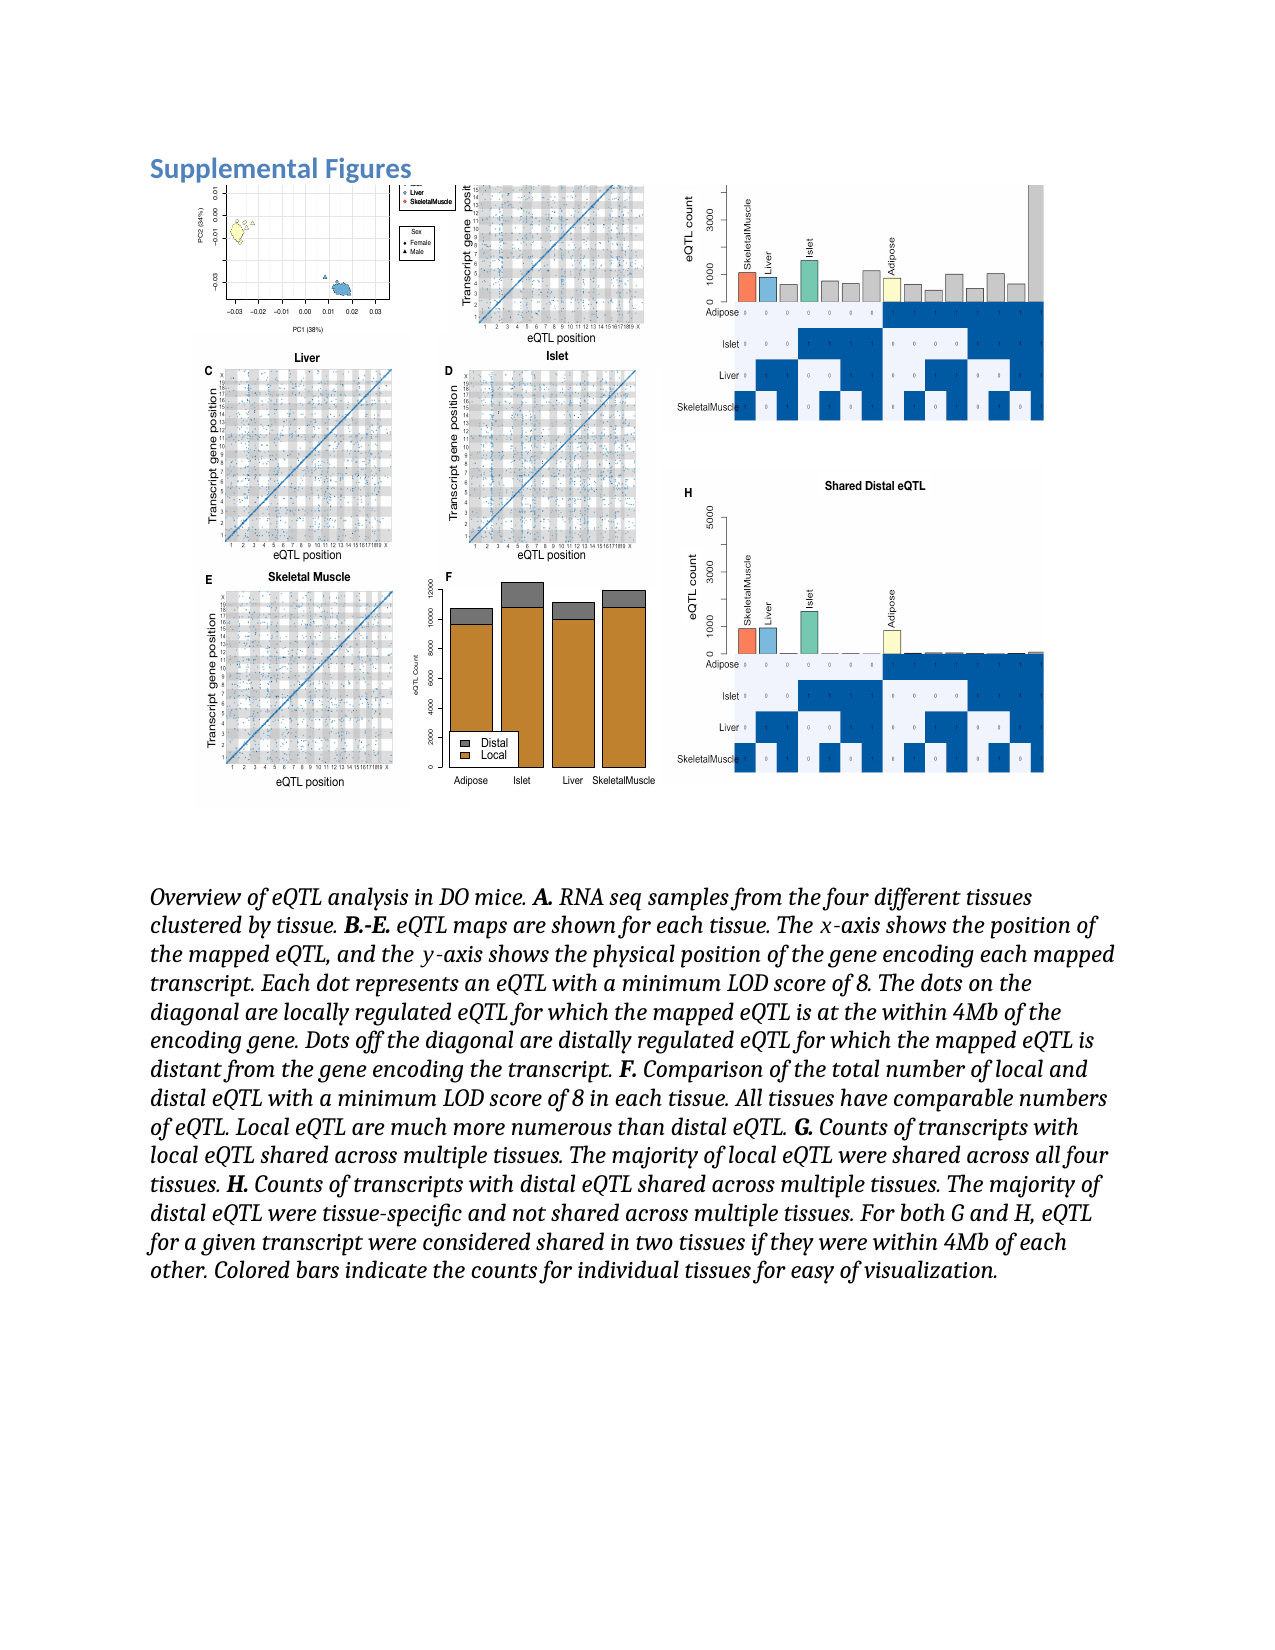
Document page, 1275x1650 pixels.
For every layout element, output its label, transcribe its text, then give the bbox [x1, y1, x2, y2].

subtitle Supplemental Figures [150, 150, 1125, 186]
text Overview of eQTL analysis in DO mice. A. RNA seq samples from the four different tissues clustered by tissue. B.-E. eQTL maps are shown for each tissue. The -axis shows the position of the mapped eQTL, and the -axis shows the physical position of the gene encoding each mapped transcript. Each dot represents an eQTL with a minimum LOD score of 8. The dots on the diagonal are locally regulated eQTL for which the mapped eQTL is at the within 4Mb of the encoding gene. Dots off the diagonal are distally regulated eQTL for which the mapped eQTL is distant from the gene encoding the transcript. F. Comparison of the total number of local and distal eQTL with a minimum LOD score of 8 in each tissue. All tissues have comparable numbers of eQTL. Local eQTL are much more numerous than distal eQTL. G. Counts of transcripts with local eQTL shared across multiple tissues. The majority of local eQTL were shared across all four tissues. H. Counts of transcripts with distal eQTL shared across multiple tissues. The majority of distal eQTL were tissue-specific and not shared across multiple tissues. For both G and H, eQTL for a given transcript were considered shared in two tissues if they were within 4Mb of each other. Colored bars indicate the counts for individual tissues for easy of visualization. [150, 883, 1125, 1285]
